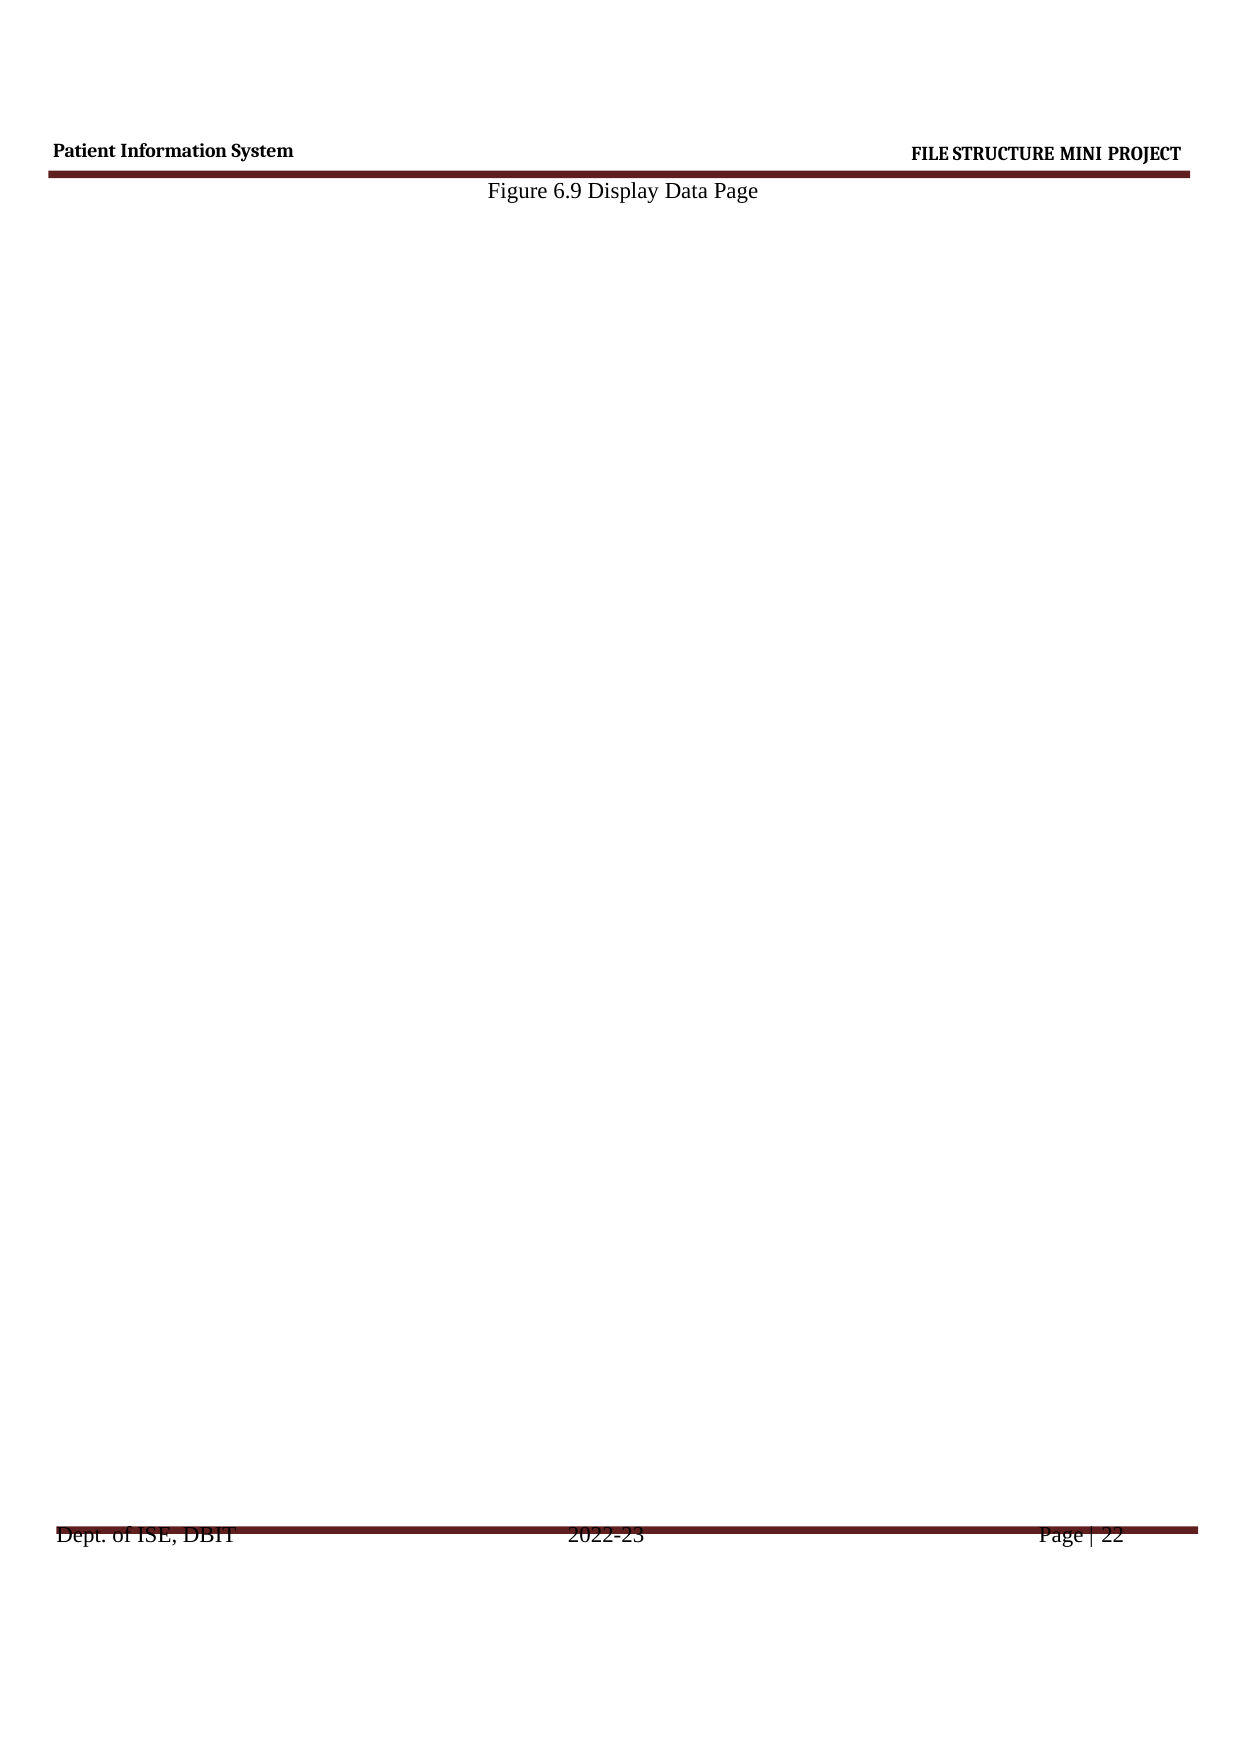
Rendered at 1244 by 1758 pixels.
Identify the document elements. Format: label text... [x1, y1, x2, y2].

text Figure 6.9 Display Data Page [99, 179, 1146, 203]
